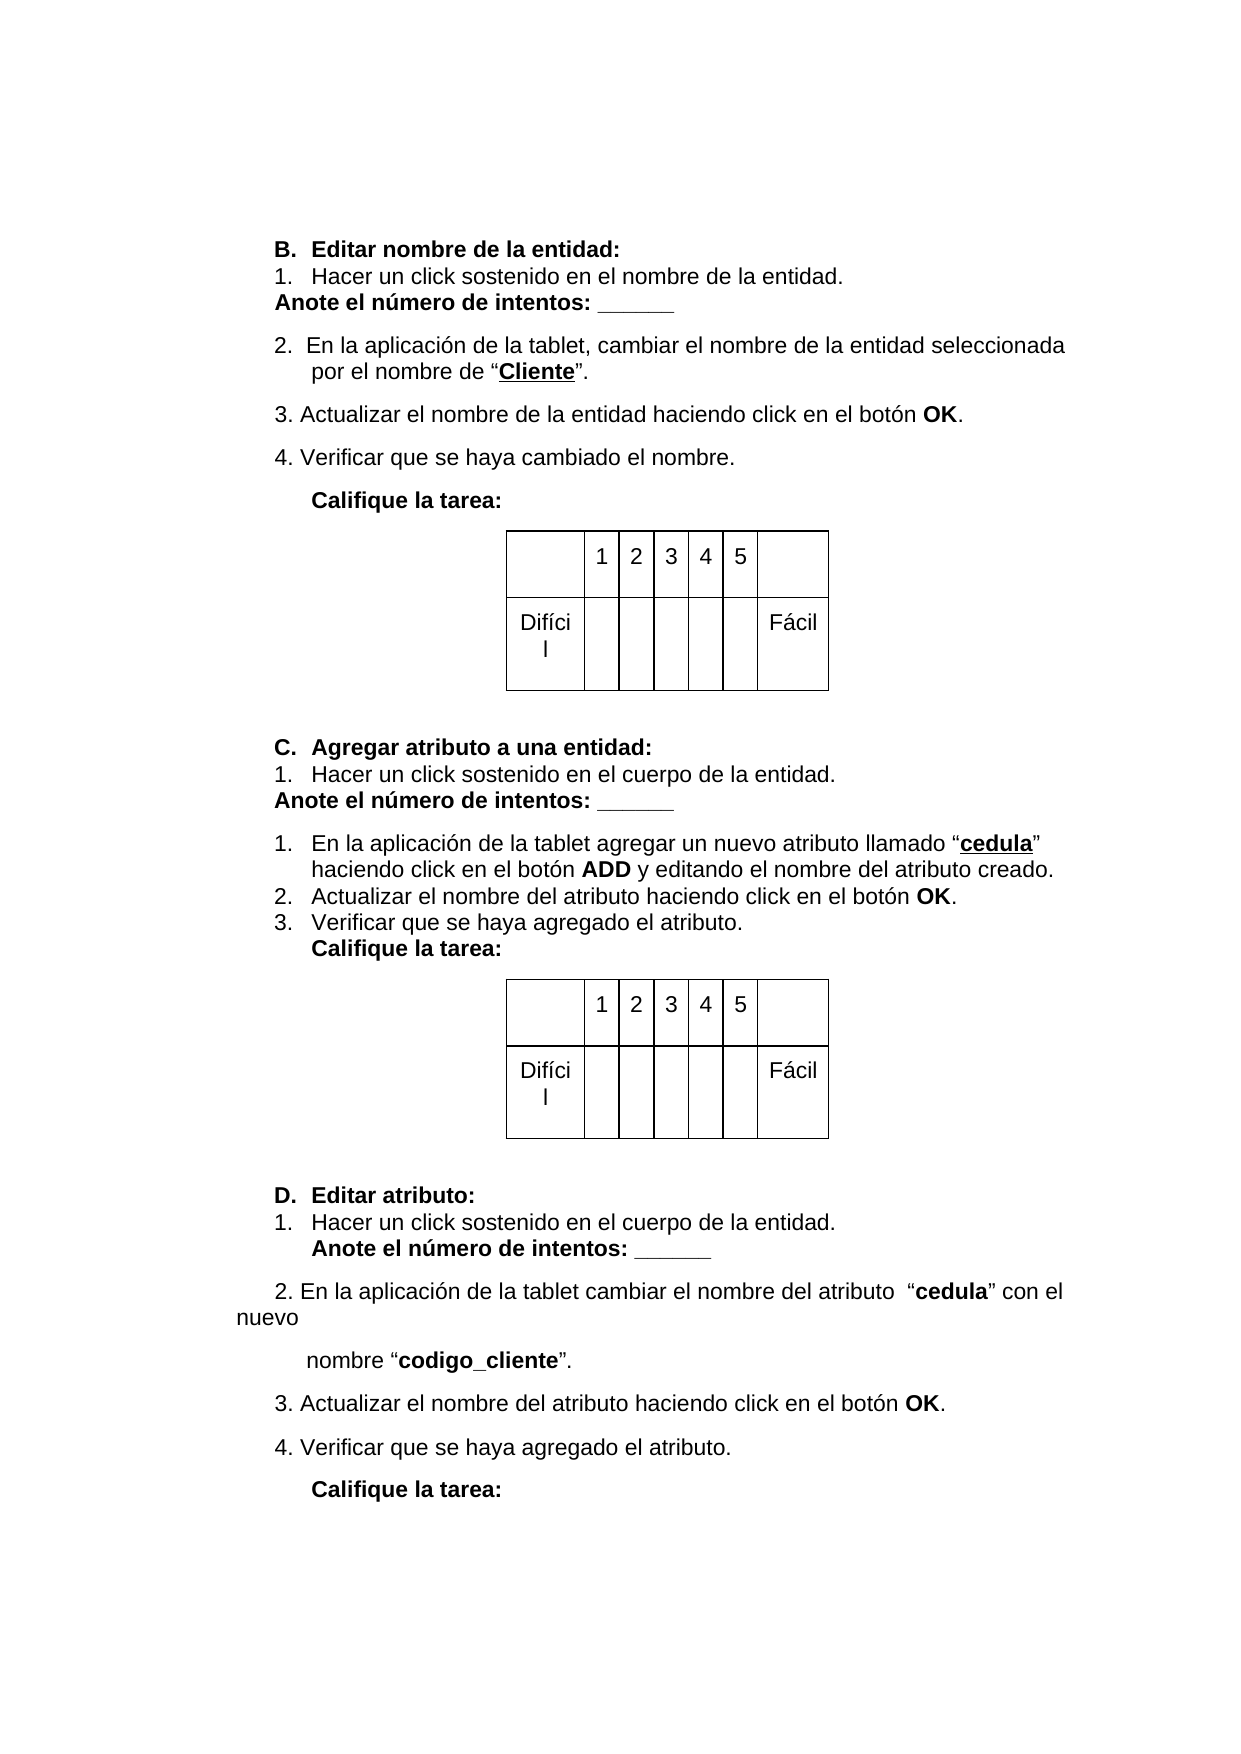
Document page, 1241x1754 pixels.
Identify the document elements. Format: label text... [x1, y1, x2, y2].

table_header 5 [724, 980, 757, 1045]
text Anote el número de intentos: ______ [236, 289, 1098, 315]
table_cell Difícil [507, 1047, 584, 1138]
list Hacer un click sostenido en el nombre de la entidad. [274, 263, 1098, 289]
table_cell [620, 1047, 653, 1138]
list Editar nombre de la entidad: [274, 236, 1098, 263]
text Anote el número de intentos: ______ [236, 1235, 1098, 1261]
list Hacer un click sostenido en el cuerpo de la entidad. [274, 761, 1098, 787]
table_cell Fácil [758, 598, 828, 690]
text 4. Verificar que se haya agregado el atributo. [236, 1433, 1098, 1460]
table_cell [724, 598, 757, 690]
text 2. En la aplicación de la tablet, cambiar el nombre de la entidad seleccionada por el nombre de “Cliente”. [274, 332, 1098, 385]
table_cell [689, 1047, 722, 1138]
table_header [507, 980, 584, 1045]
text Califique la tarea: [274, 1476, 1098, 1503]
table_cell Difícil [507, 598, 584, 690]
list Verificar que se haya agregado el atributo. [274, 909, 1098, 935]
table_header [507, 532, 584, 597]
text 2. En la aplicación de la tablet cambiar el nombre del atributo “cedula” con el nuevo [236, 1278, 1098, 1331]
table_header 2 [620, 980, 653, 1045]
text Califique la tarea: [274, 487, 1098, 514]
table_header [758, 532, 828, 597]
list En la aplicación de la tablet agregar un nuevo atributo llamado “cedula” haciendo click en el botón ADD y editando el nombre del atributo creado. [274, 830, 1098, 883]
table_cell [655, 598, 688, 690]
list Editar atributo: [274, 1182, 1098, 1209]
table_cell [620, 598, 653, 690]
text nombre “codigo_cliente”. [236, 1347, 1098, 1374]
table_cell [655, 1047, 688, 1138]
table_cell [585, 598, 618, 690]
list Agregar atributo a una entidad: [274, 734, 1098, 761]
text Anote el número de intentos: ______ [274, 787, 1098, 813]
text 3. Actualizar el nombre del atributo haciendo click en el botón OK. [236, 1390, 1098, 1417]
table_header 3 [655, 980, 688, 1045]
table_header 3 [655, 532, 688, 597]
table_cell [724, 1047, 757, 1138]
list Hacer un click sostenido en el cuerpo de la entidad. [274, 1209, 1098, 1235]
table_header 1 [585, 980, 618, 1045]
table_header [758, 980, 828, 1045]
table_cell [689, 598, 722, 690]
table_cell Fácil [758, 1047, 828, 1138]
table_cell [585, 1047, 618, 1138]
text Califique la tarea: [274, 935, 1098, 962]
table_header 4 [689, 980, 722, 1045]
text 3. Actualizar el nombre de la entidad haciendo click en el botón OK. [236, 401, 1098, 428]
table_header 1 [585, 532, 618, 597]
list Actualizar el nombre del atributo haciendo click en el botón OK. [274, 883, 1098, 909]
table_header 5 [724, 532, 757, 597]
table_header 2 [620, 532, 653, 597]
table_header 4 [689, 532, 722, 597]
text 4. Verificar que se haya cambiado el nombre. [236, 444, 1098, 471]
